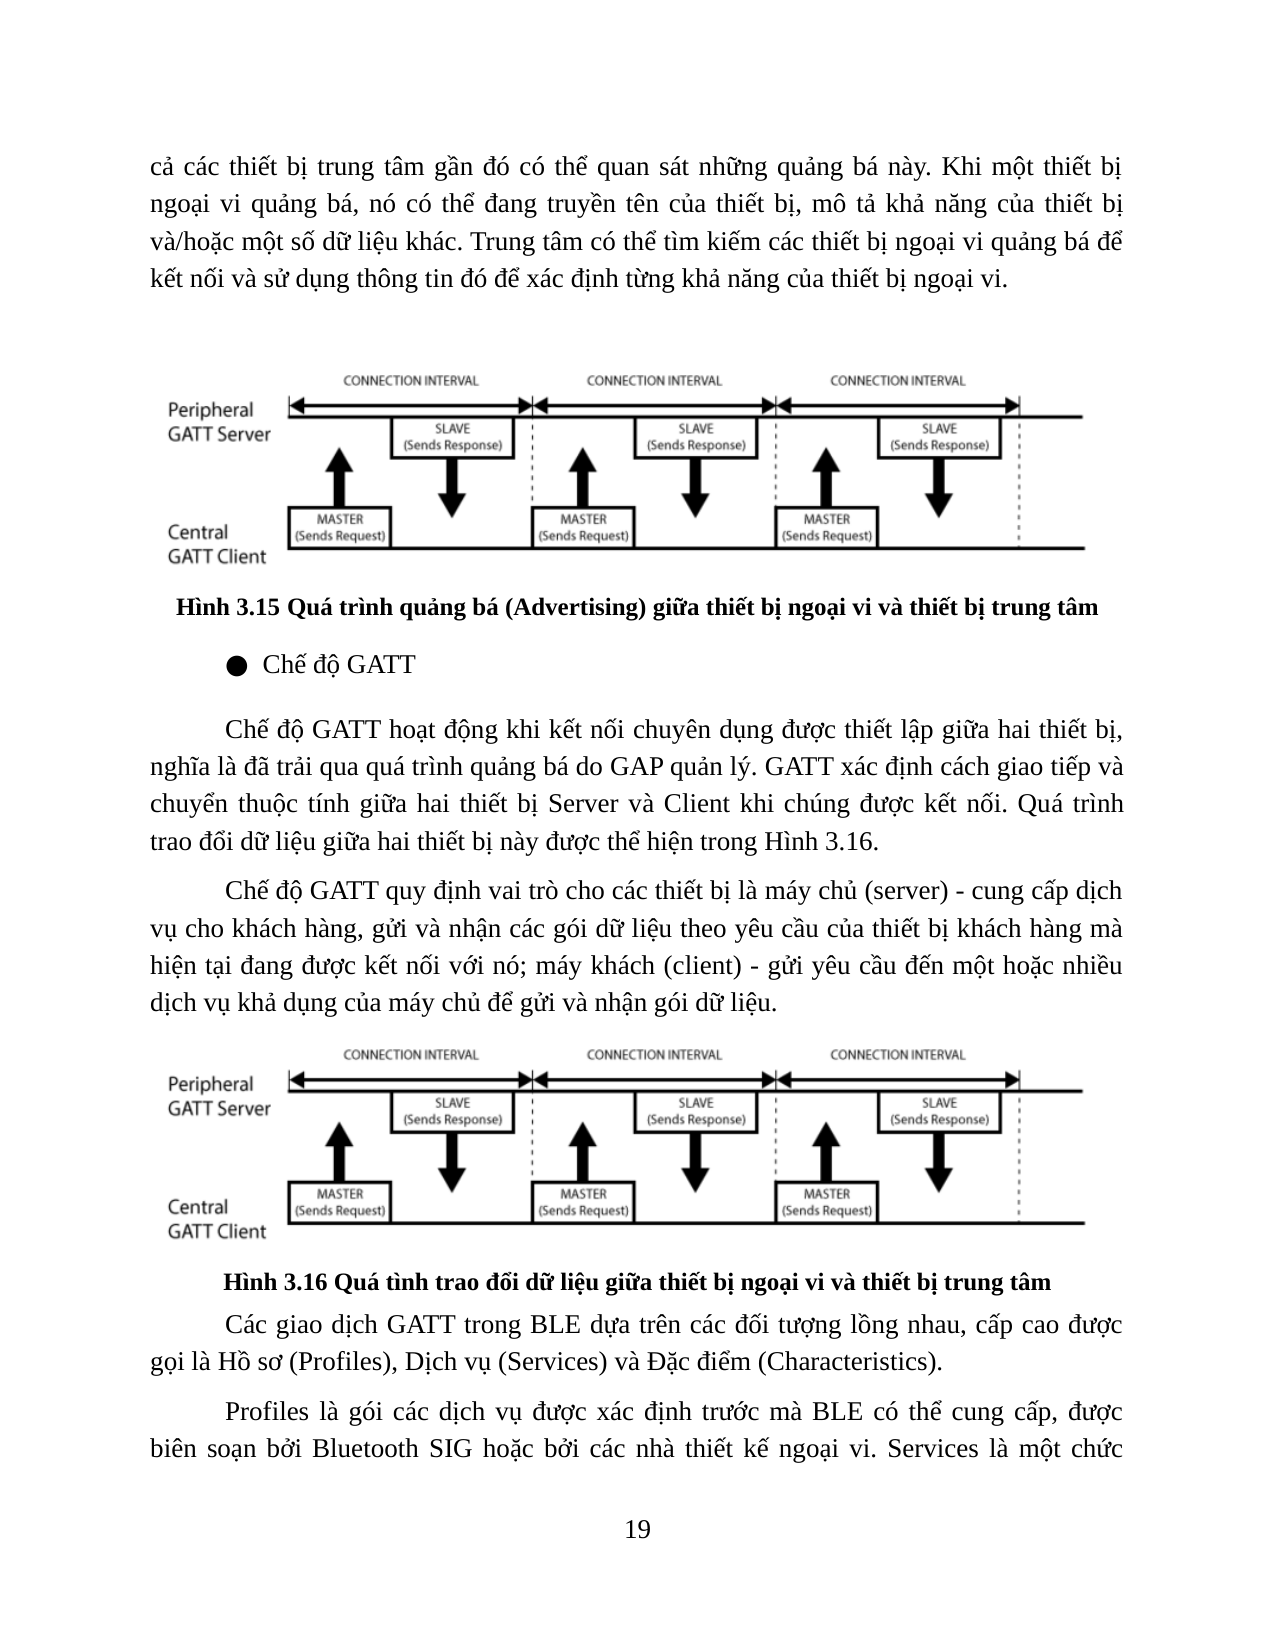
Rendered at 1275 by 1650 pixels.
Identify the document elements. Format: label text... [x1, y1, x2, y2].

text Các giao dịch GATT trong BLE dựa trên các đối tượng lồng nhau, cấp cao được gọi là Hồ sơ (Profiles), Dịch vụ (Services) và Đặc điểm (Characteristics). [150, 1308, 1125, 1377]
picture [150, 361, 1099, 574]
text Chế độ GATT quy định vai trò cho các thiết bị là máy chủ (server) - cung cấp dịch vụ cho khách hàng, gửi và nhận các gói dữ liệu theo yêu cầu của thiết bị khách hàng mà hiện tại đang được kết nối với nó; máy khách (client) - gửi yêu cầu đến một hoặc nhiều dịch vụ khả dụng của máy chủ để gửi và nhận gói dữ liệu. [150, 874, 1125, 1017]
list Chế độ GATT [225, 634, 1125, 689]
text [150, 150, 1125, 293]
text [150, 1395, 1125, 1464]
picture [150, 1036, 1099, 1249]
